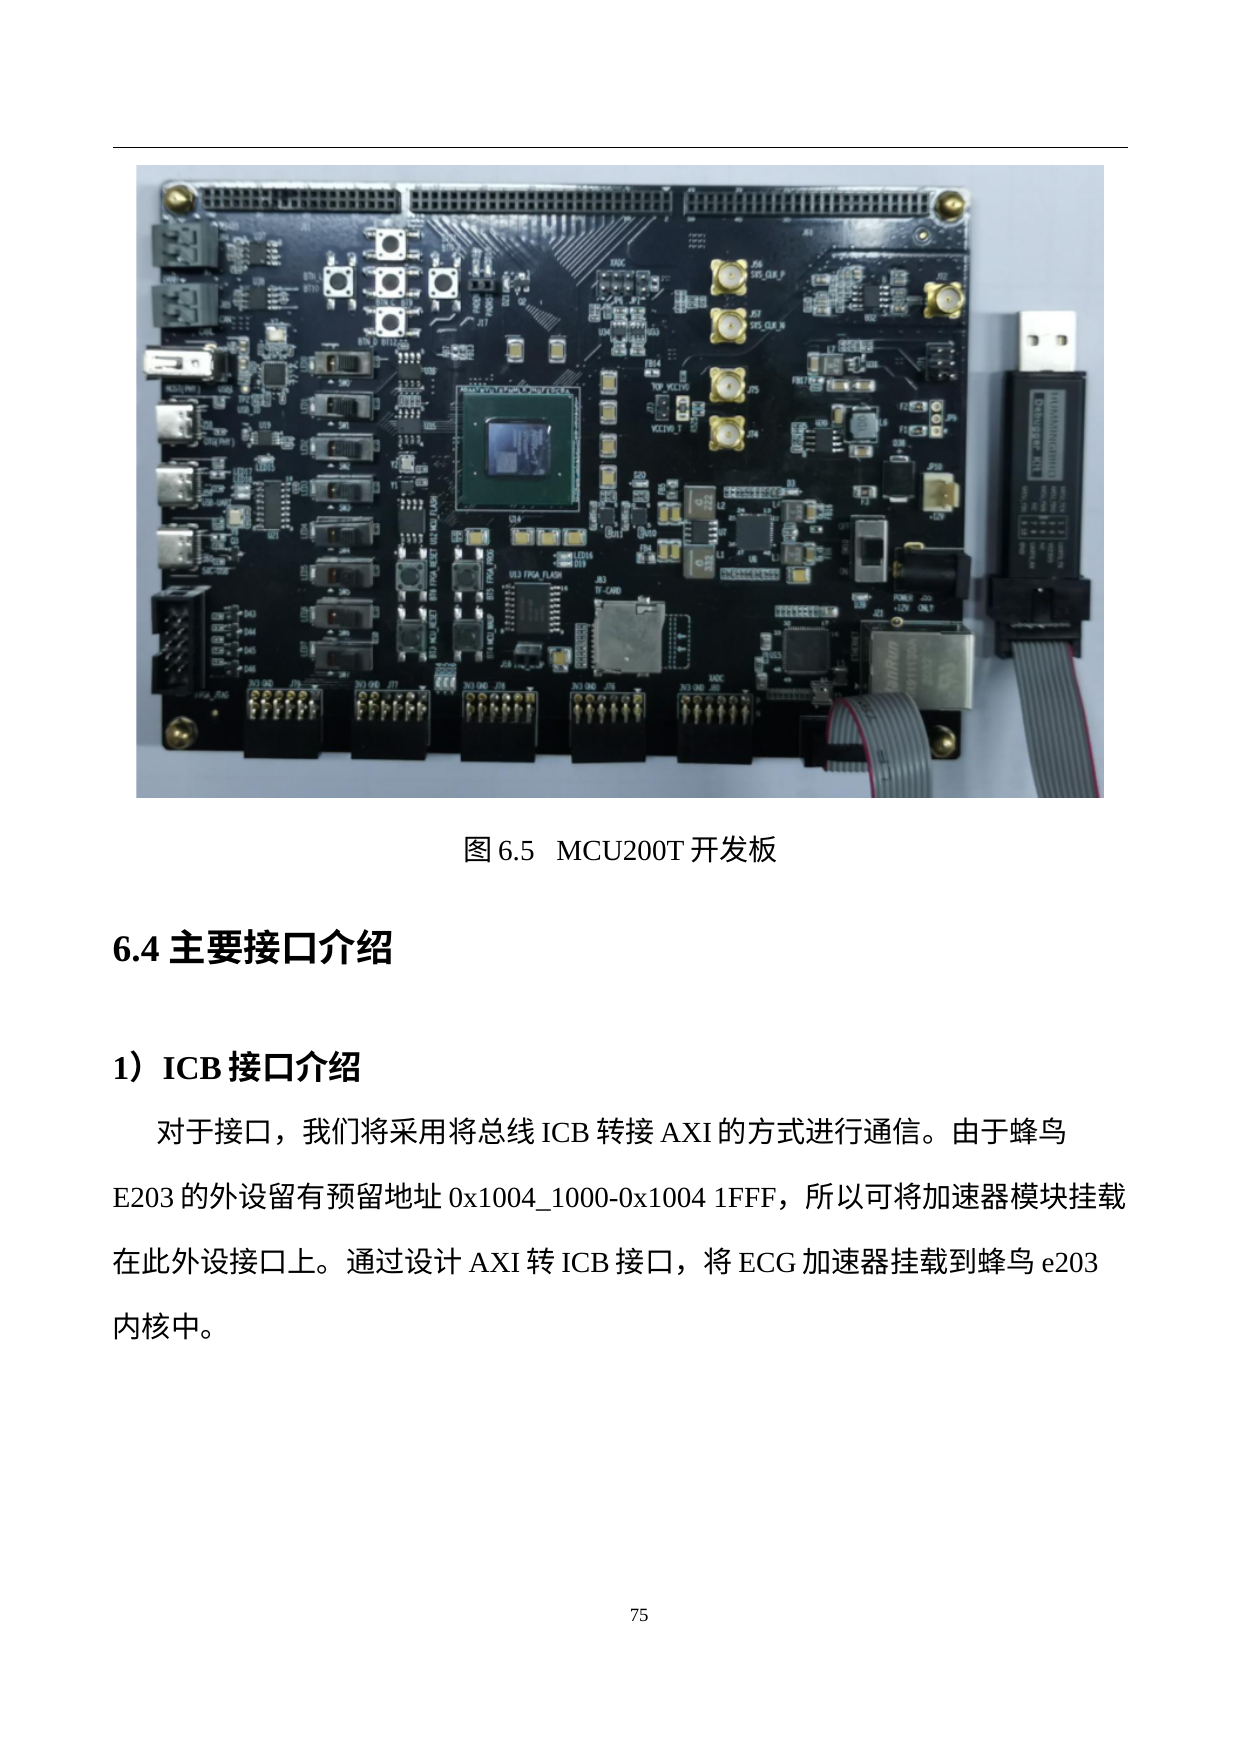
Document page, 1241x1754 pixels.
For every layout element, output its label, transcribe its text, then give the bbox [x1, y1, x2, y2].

text 图6.5 MCU200T开发板 [112, 815, 1128, 880]
text 1）ICB接口介绍 [112, 1032, 1128, 1097]
text 对于接口，我们将采用将总线ICB转接AXI的方式进行通信。由于蜂鸟E203的外设留有预留地址0x1004_1000-0x1004 1FFF，所以可将加速器模块挂载在此外设接口上。通过设计AXI转ICB接口，将ECG加速器挂载到蜂鸟e203内核中。 [112, 1097, 1128, 1357]
picture [136, 165, 1104, 798]
subtitle 6.4 主要接口介绍 [112, 913, 1128, 978]
